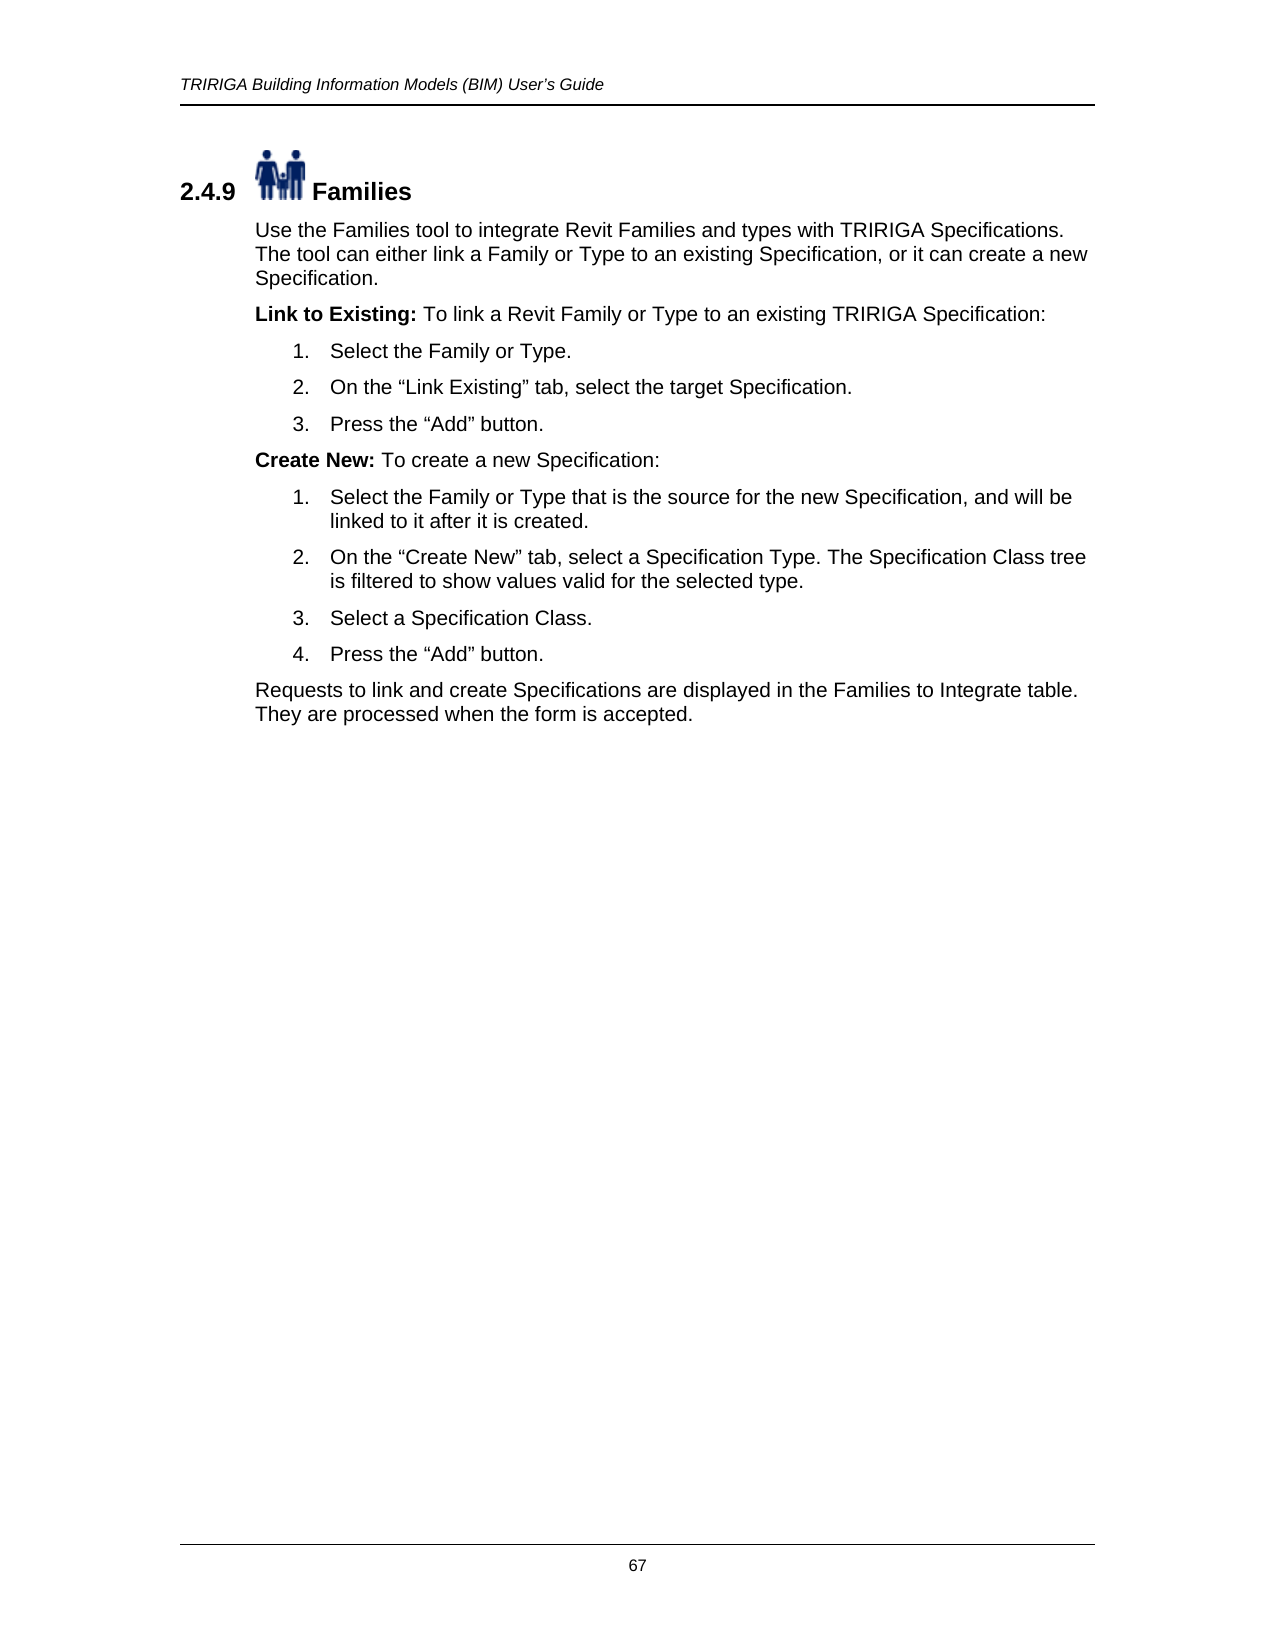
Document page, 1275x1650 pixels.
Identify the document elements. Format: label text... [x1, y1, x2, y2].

text Create New: To create a new Specification: [255, 448, 1095, 472]
list Press the “Add” button. [292, 642, 1095, 666]
list Press the “Add” button. [292, 412, 1095, 436]
list On the “Create New” tab, select a Specification Type. The Specification Class tree is filtered to show values valid for the selected type. [292, 545, 1095, 593]
text Requests to link and create Specifications are displayed in the Families to Integrate table. They are processed when the form is accepted. [255, 678, 1095, 726]
subtitle Families [180, 150, 1095, 205]
list On the “Link Existing” tab, select the target Specification. [292, 375, 1095, 399]
picture [255, 150, 306, 200]
list Select a Specification Class. [292, 605, 1095, 629]
list Select the Family or Type that is the source for the new Specification, and will be linked to it after it is created. [292, 484, 1095, 532]
list Select the Family or Type. [292, 339, 1095, 363]
text Use the Families tool to integrate Revit Families and types with TRIRIGA Specifications. The tool can either link a Family or Type to an existing Specification, or it can create a new Specification. [255, 218, 1095, 290]
text Link to Existing: To link a Revit Family or Type to an existing TRIRIGA Specification: [255, 302, 1095, 326]
